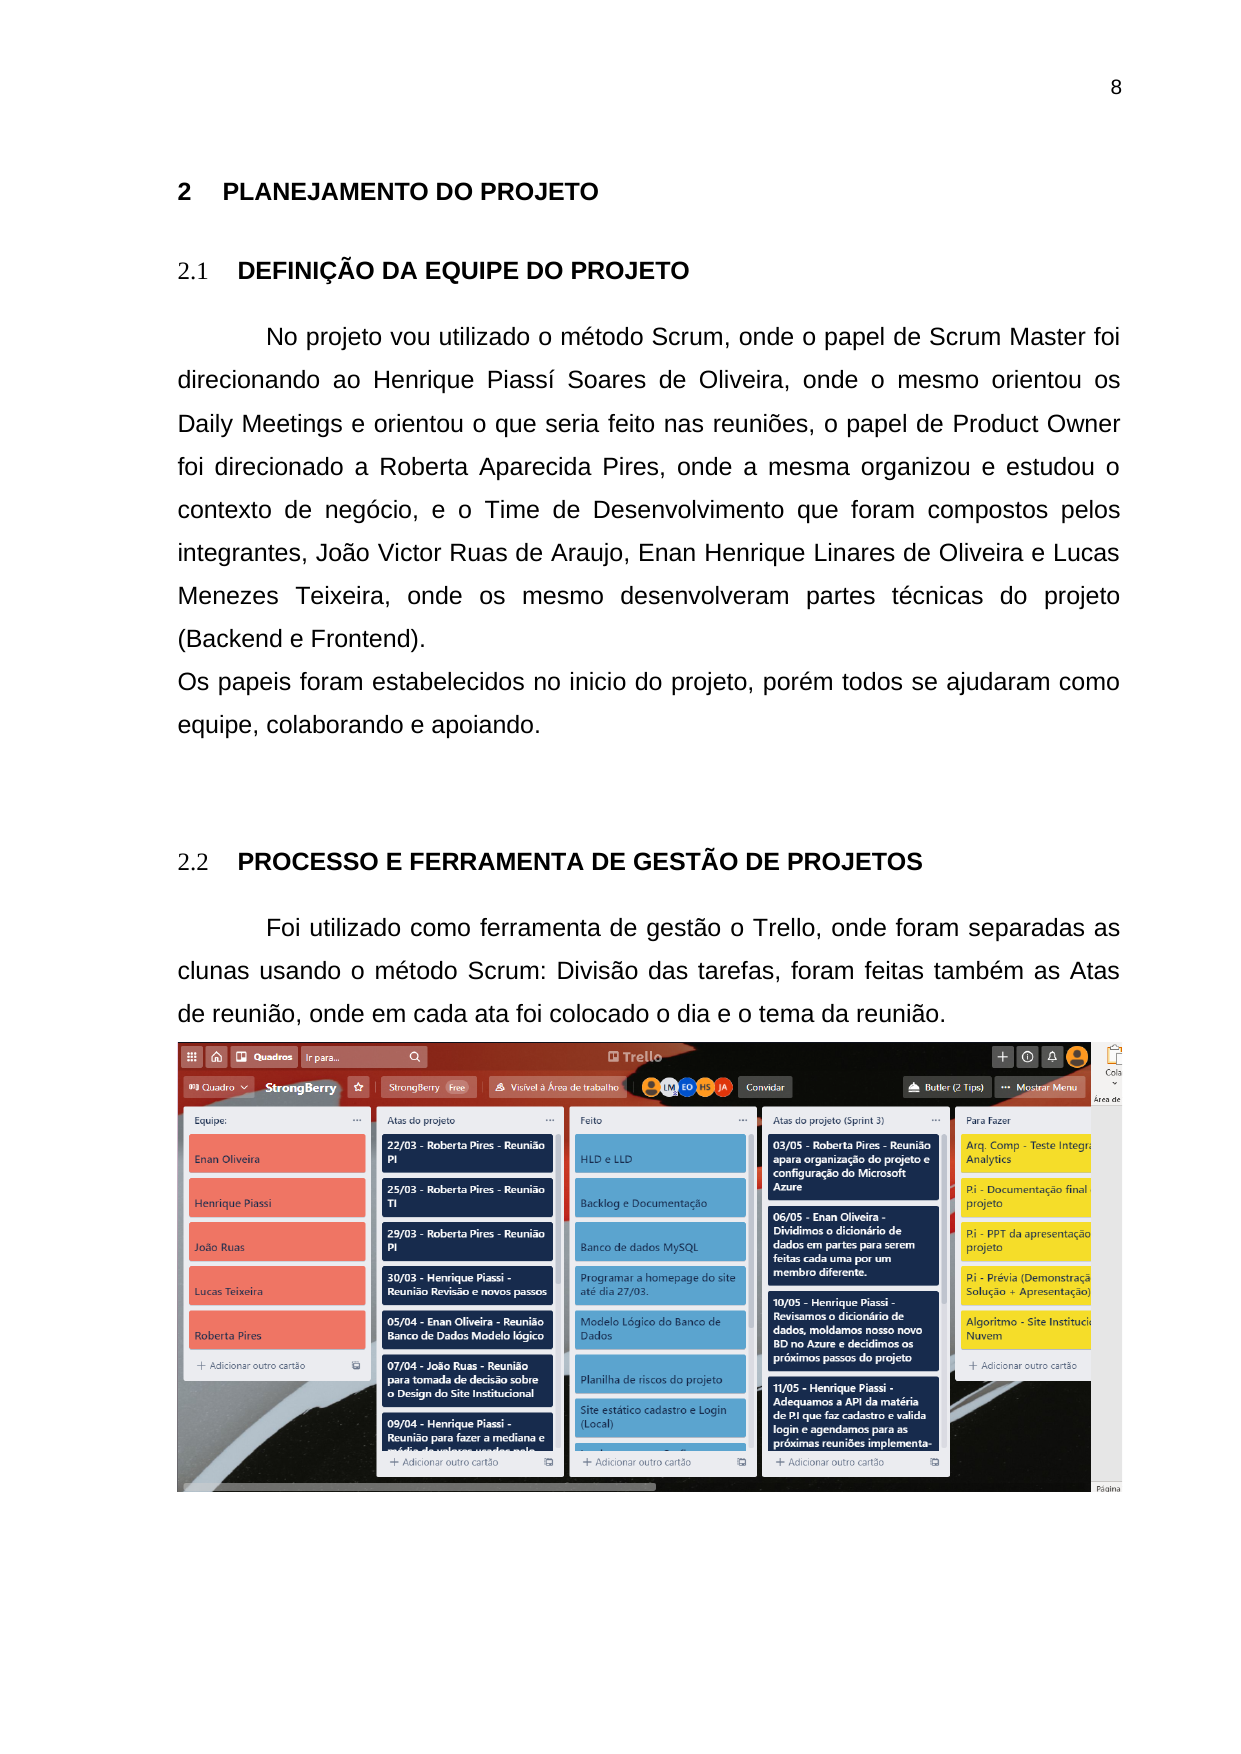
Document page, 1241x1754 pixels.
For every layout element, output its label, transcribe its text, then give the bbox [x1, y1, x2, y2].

subtitle PLANEJAMENTO DO PROJETO [177, 177, 1122, 206]
subtitle Definição da Equipe do projeto [177, 256, 1122, 285]
picture [177, 1042, 1123, 1492]
text Os papeis foram estabelecidos no inicio do projeto, porém todos se ajudaram como equipe, colaborando e apoiando. [177, 667, 1122, 739]
text Foi utilizado como ferramenta de gestão o Trello, onde foram separadas as clunas usando o método Scrum: Divisão das tarefas, foram feitas também as Atas de reunião, onde em cada ata foi colocado o dia e o tema da reunião. [177, 913, 1122, 1028]
text No projeto vou utilizado o método Scrum, onde o papel de Scrum Master foi direcionando ao Henrique Piassí Soares de Oliveira, onde o mesmo orientou os Daily Meetings e orientou o que seria feito nas reuniões, o papel de Product Owner foi direcionado a Roberta Aparecida Pires, onde a mesma organizou e estudou o contexto de negócio, e o Time de Desenvolvimento que foram compostos pelos integrantes, João Victor Ruas de Araujo, Enan Henrique Linares de Oliveira e Lucas Menezes Teixeira, onde os mesmo desenvolveram partes técnicas do projeto (Backend e Frontend). [177, 322, 1122, 653]
subtitle PROCESSO E FERRAMENTA DE GESTÃO DE PROJETOS [177, 847, 1122, 876]
